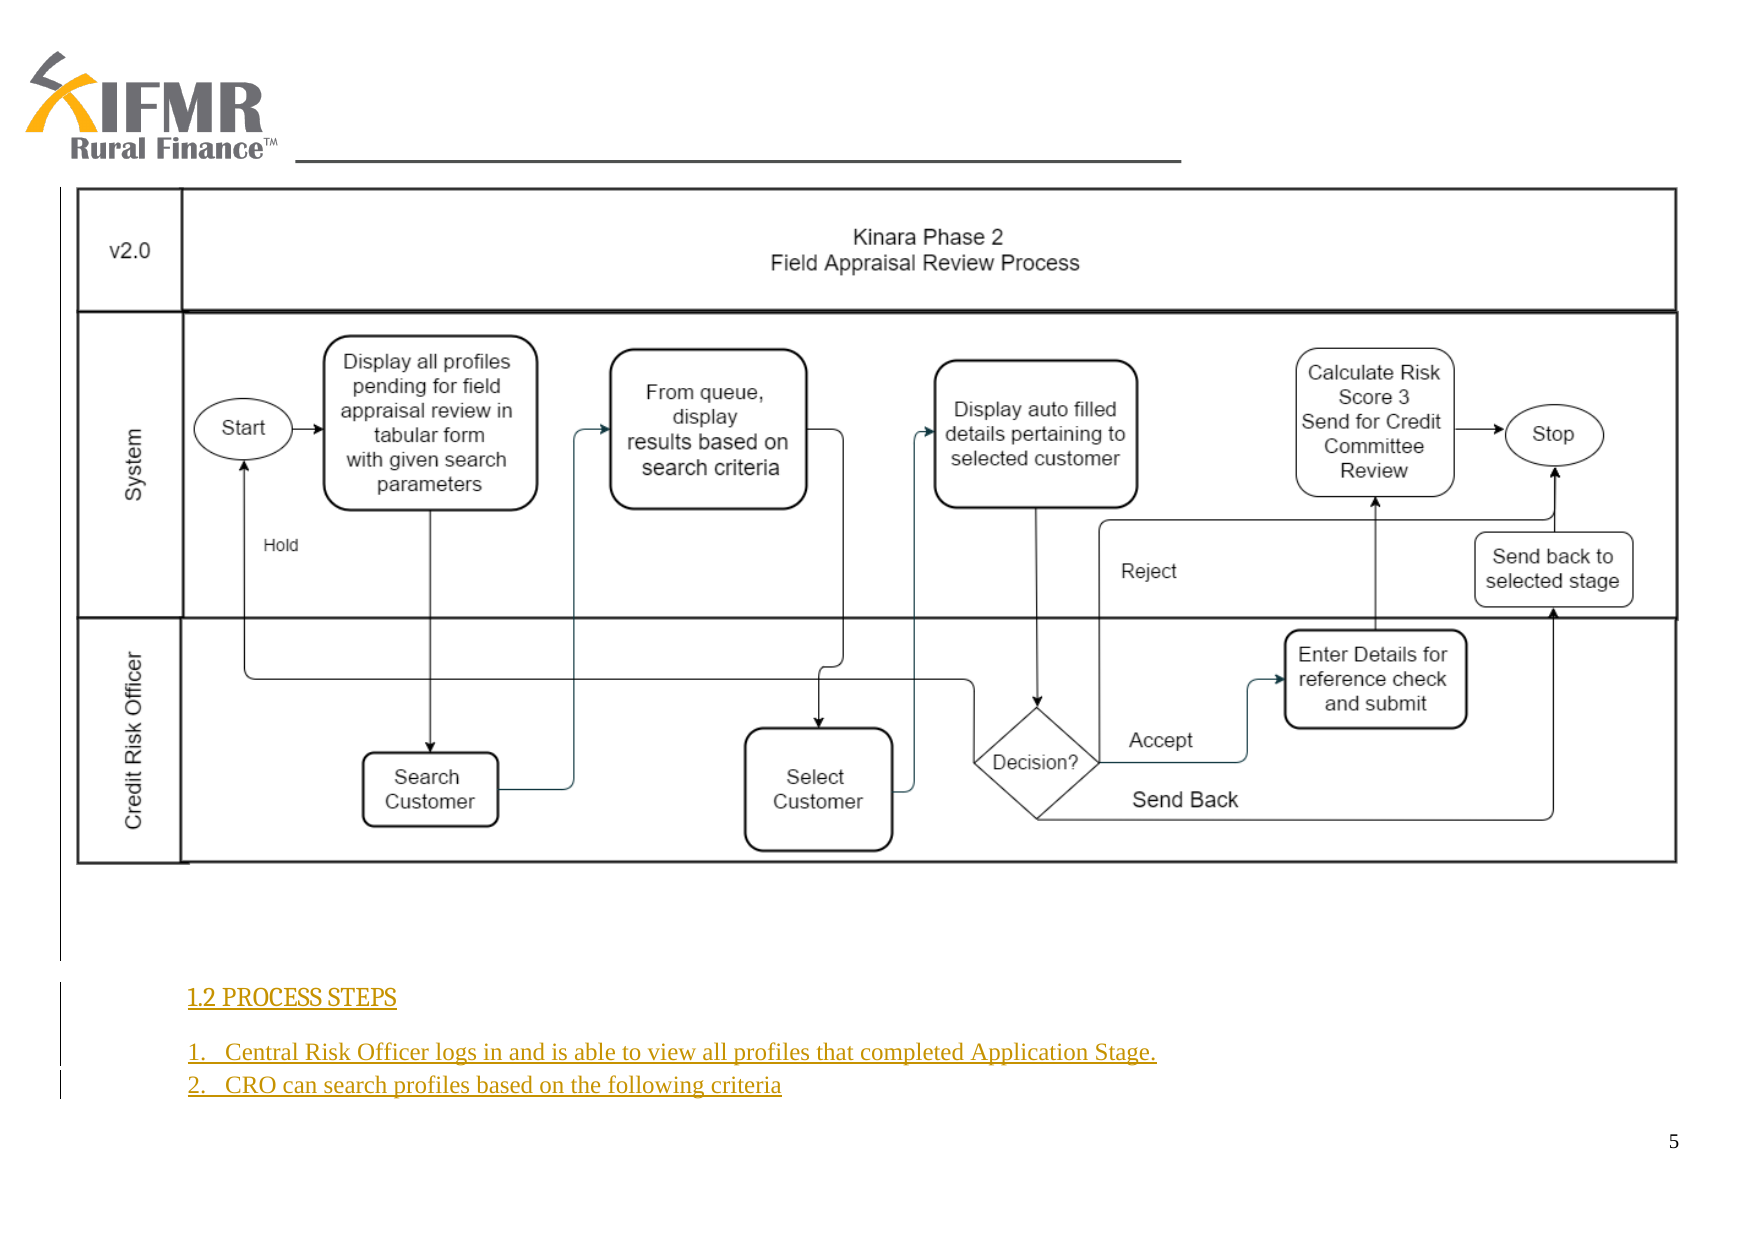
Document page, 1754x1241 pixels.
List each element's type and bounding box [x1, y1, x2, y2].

picture [18, 45, 284, 166]
